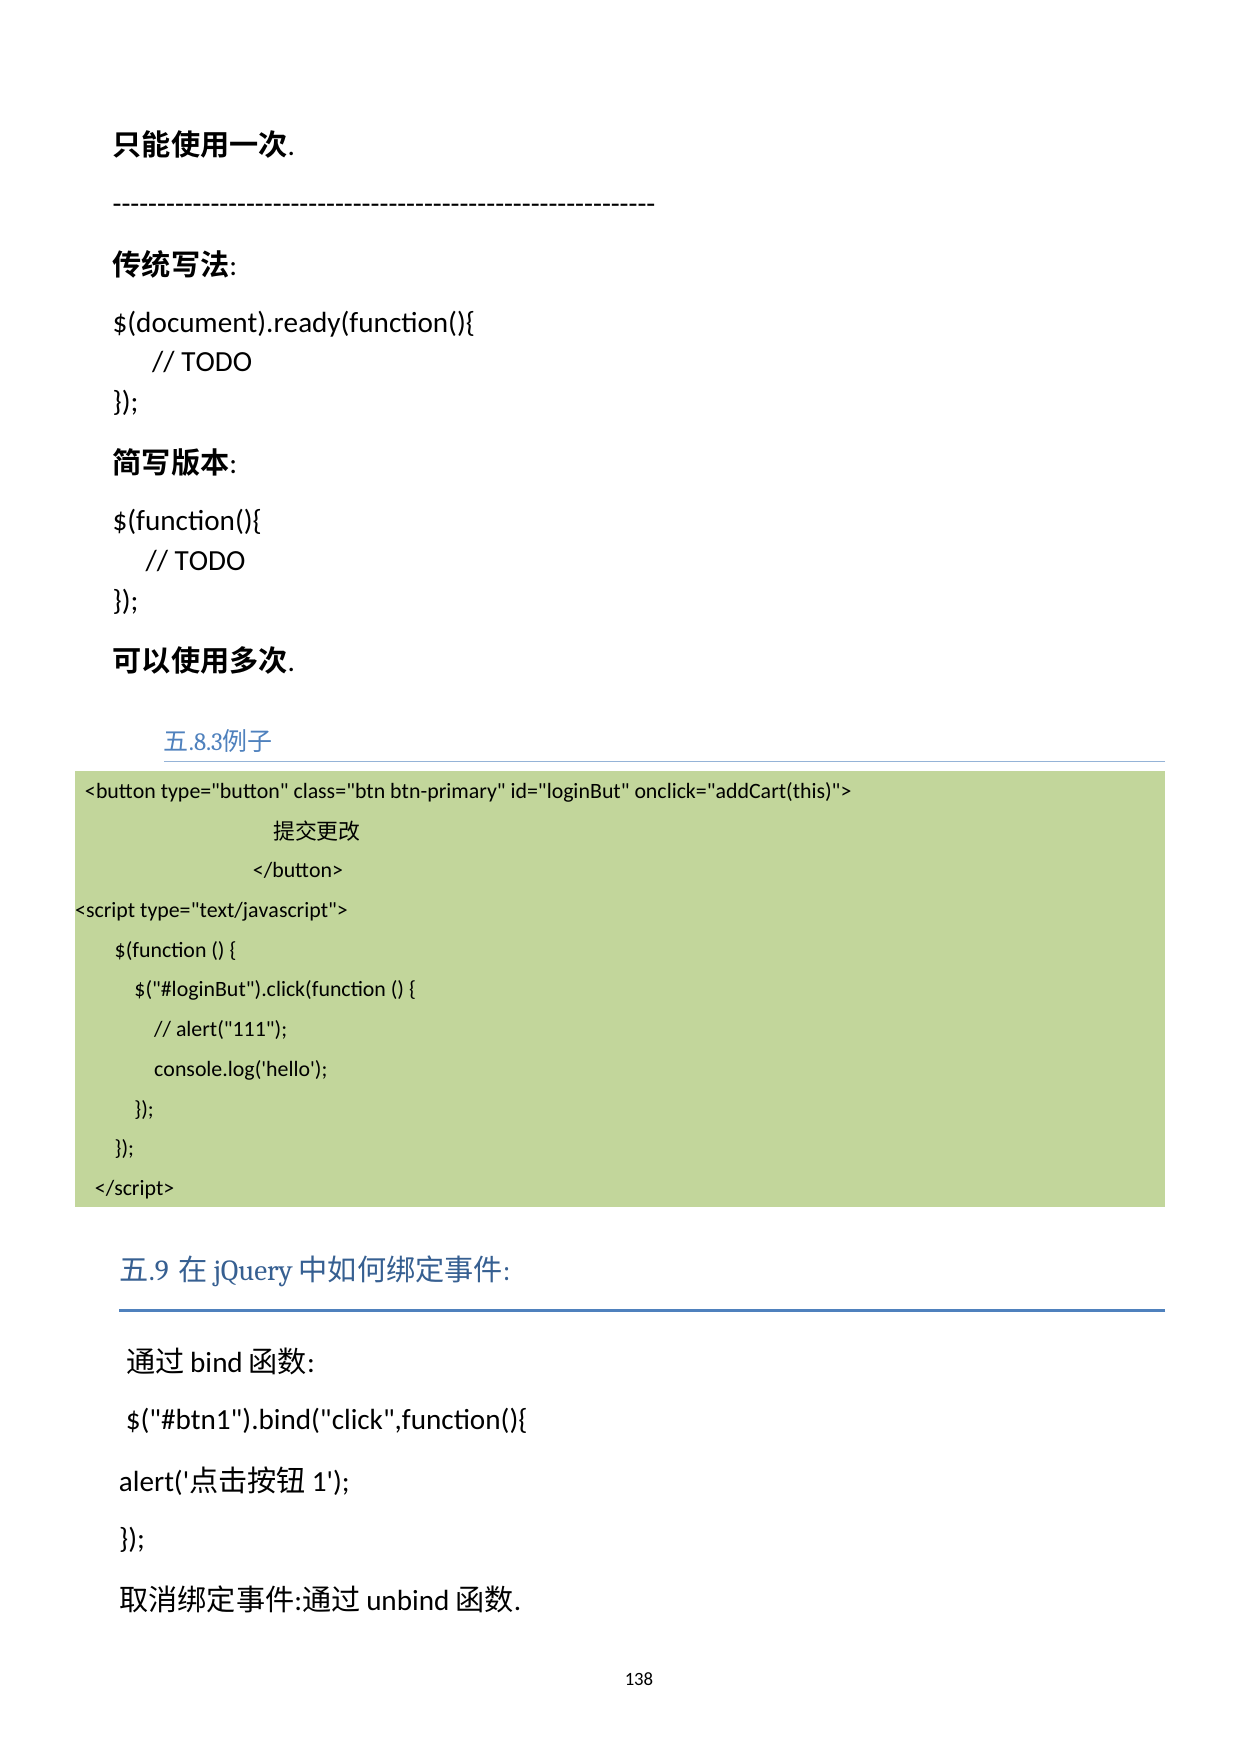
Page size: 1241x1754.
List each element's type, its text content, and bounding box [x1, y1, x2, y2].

subtitle 在jQuery中如何绑定事件: [119, 1228, 1165, 1309]
text alert('点击按钮1'); [75, 1439, 1165, 1518]
text }); [75, 580, 1165, 619]
text // alert("111"); [75, 1009, 1165, 1048]
text </button> [75, 850, 1165, 890]
text $(document).ready(function(){ [75, 302, 1165, 342]
text }); [75, 1518, 1165, 1558]
text // TODO [75, 342, 1165, 381]
text 提交更改 [75, 810, 1165, 850]
text }); [75, 1088, 1165, 1128]
subtitle 例子 [164, 719, 1165, 761]
text 可以使用多次. [75, 619, 1165, 699]
text }); [75, 1128, 1165, 1168]
text }); [75, 381, 1165, 421]
text $("#btn1").bind("click",function(){ [75, 1399, 1165, 1439]
text $(function(){ [75, 500, 1165, 540]
text <script type="text/javascript"> [75, 890, 1165, 929]
text </script> [75, 1168, 1165, 1207]
text ------------------------------------------------------------- [75, 183, 1165, 222]
text <button type="button" class="btn btn-primary" id="loginBut" onclick="addCart(this)"> [75, 771, 1165, 810]
text // TODO [75, 540, 1165, 580]
text $(function () { [75, 929, 1165, 969]
text $("#loginBut").click(function () { [75, 969, 1165, 1009]
text 只能使用一次. [75, 103, 1165, 183]
text console.log('hello'); [75, 1048, 1165, 1088]
text 通过bind函数: [75, 1320, 1165, 1399]
text 取消绑定事件:通过unbind函数. [75, 1558, 1165, 1637]
text 简写版本: [75, 421, 1165, 500]
text 传统写法: [75, 222, 1165, 302]
